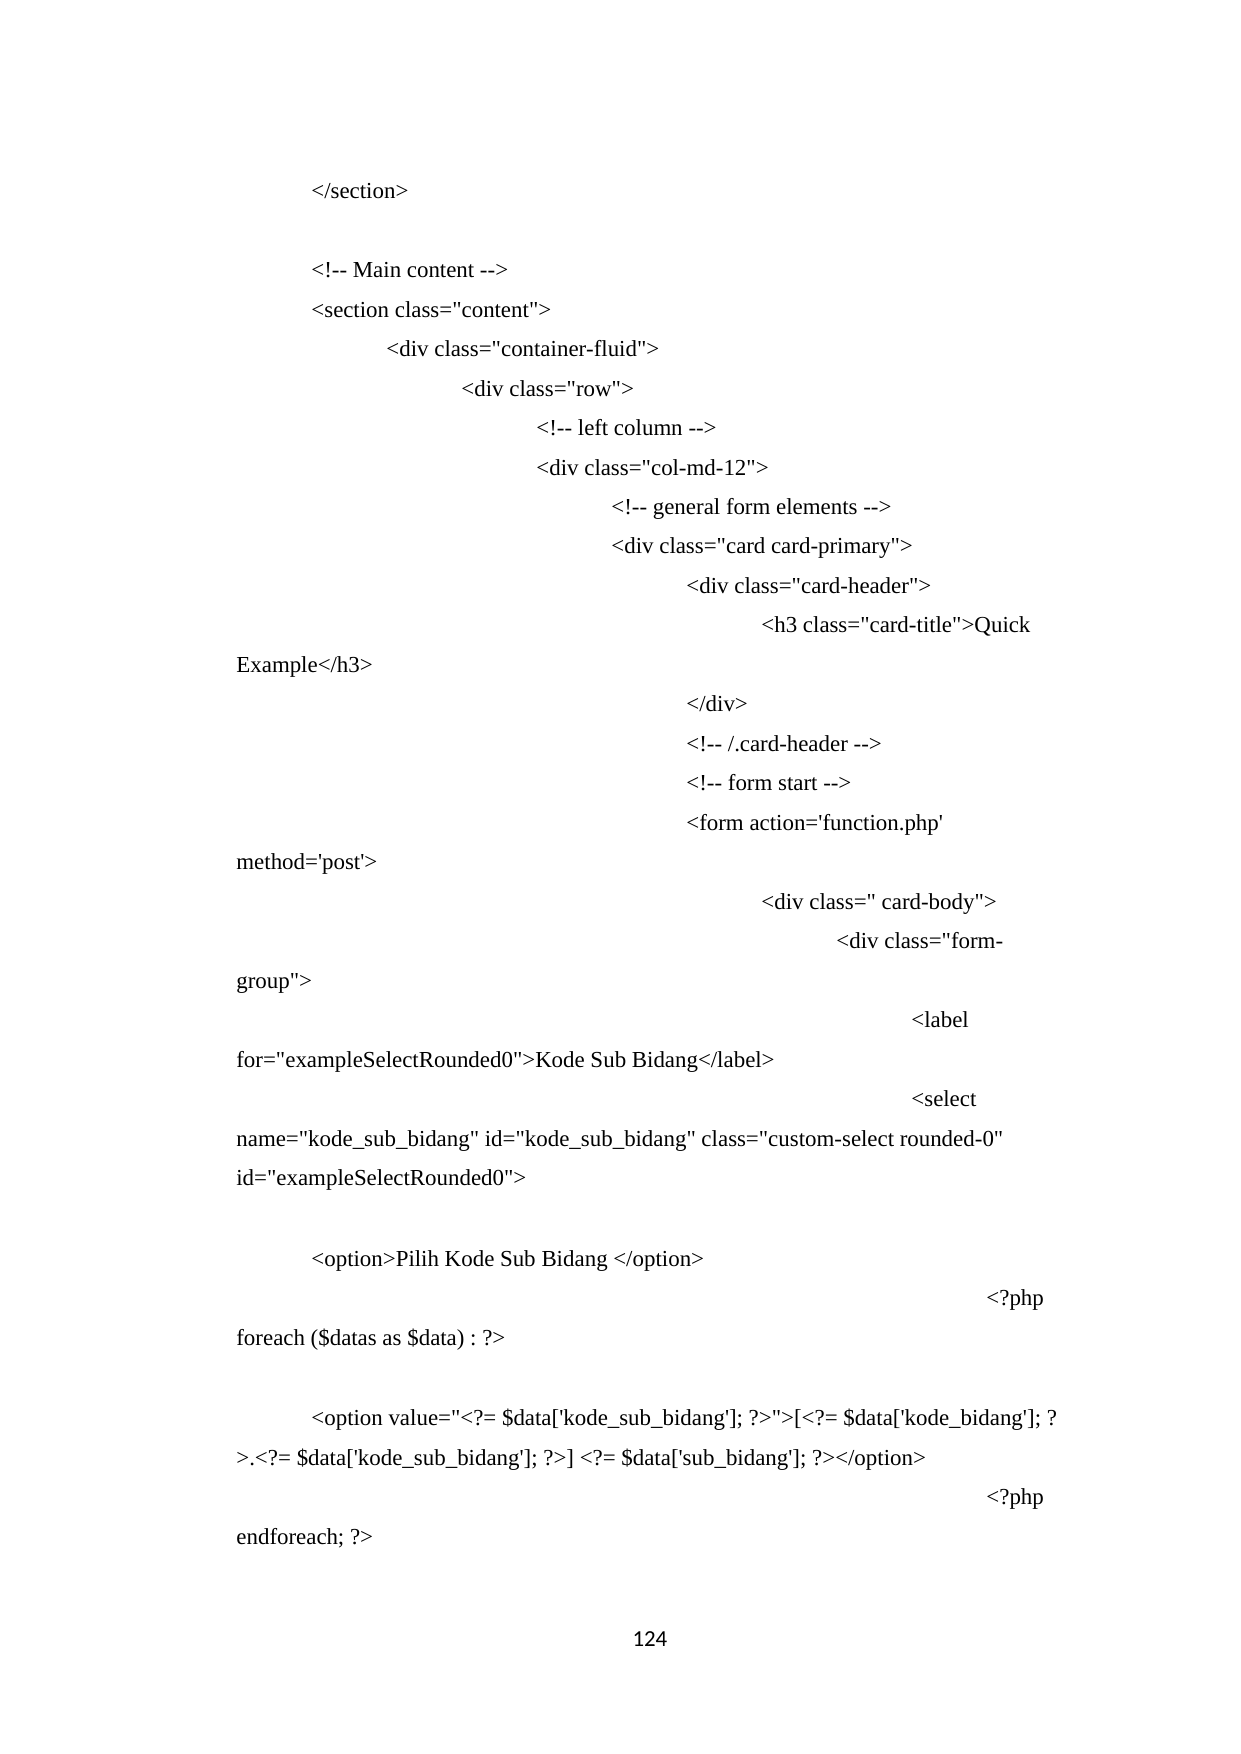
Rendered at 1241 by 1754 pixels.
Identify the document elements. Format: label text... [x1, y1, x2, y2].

text <option>Pilih Kode Sub Bidang </option> [236, 1204, 1063, 1271]
text <!-- form start --> [236, 769, 1063, 796]
text <select name="kode_sub_bidang" id="kode_sub_bidang" class="custom-select rounded-0" id="exampleSelectRounded0"> [236, 1085, 1063, 1191]
text <!-- left column --> [236, 414, 1063, 440]
text </div> [236, 690, 1063, 717]
text <?php endforeach; ?> [236, 1483, 1063, 1549]
text <div class=" card-body"> [236, 888, 1063, 914]
text <!-- Main content --> [236, 256, 1063, 282]
text <form action='function.php' method='post'> [236, 809, 1063, 875]
text <div class="card-header"> [236, 572, 1063, 598]
text <?php foreach ($datas as $data) : ?> [236, 1284, 1063, 1350]
text <option value="<?= $data['kode_sub_bidang']; ?>">[<?= $data['kode_bidang']; ?>.<?= $data['kode_sub_bidang']; ?>] <?= $data['sub_bidang']; ?></option> [236, 1363, 1063, 1470]
text <div class="col-md-12"> [236, 453, 1063, 480]
text <div class="form-group"> [236, 927, 1063, 993]
text <!-- /.card-header --> [236, 730, 1063, 756]
text <label for="exampleSelectRounded0">Kode Sub Bidang</label> [236, 1006, 1063, 1072]
text <div class="row"> [236, 374, 1063, 401]
text <h3 class="card-title">Quick Example</h3> [236, 611, 1063, 677]
text <div class="container-fluid"> [236, 335, 1063, 361]
text <section class="content"> [236, 296, 1063, 322]
text <!-- general form elements --> [236, 493, 1063, 519]
text </section> [236, 177, 1063, 203]
text <div class="card card-primary"> [236, 532, 1063, 559]
